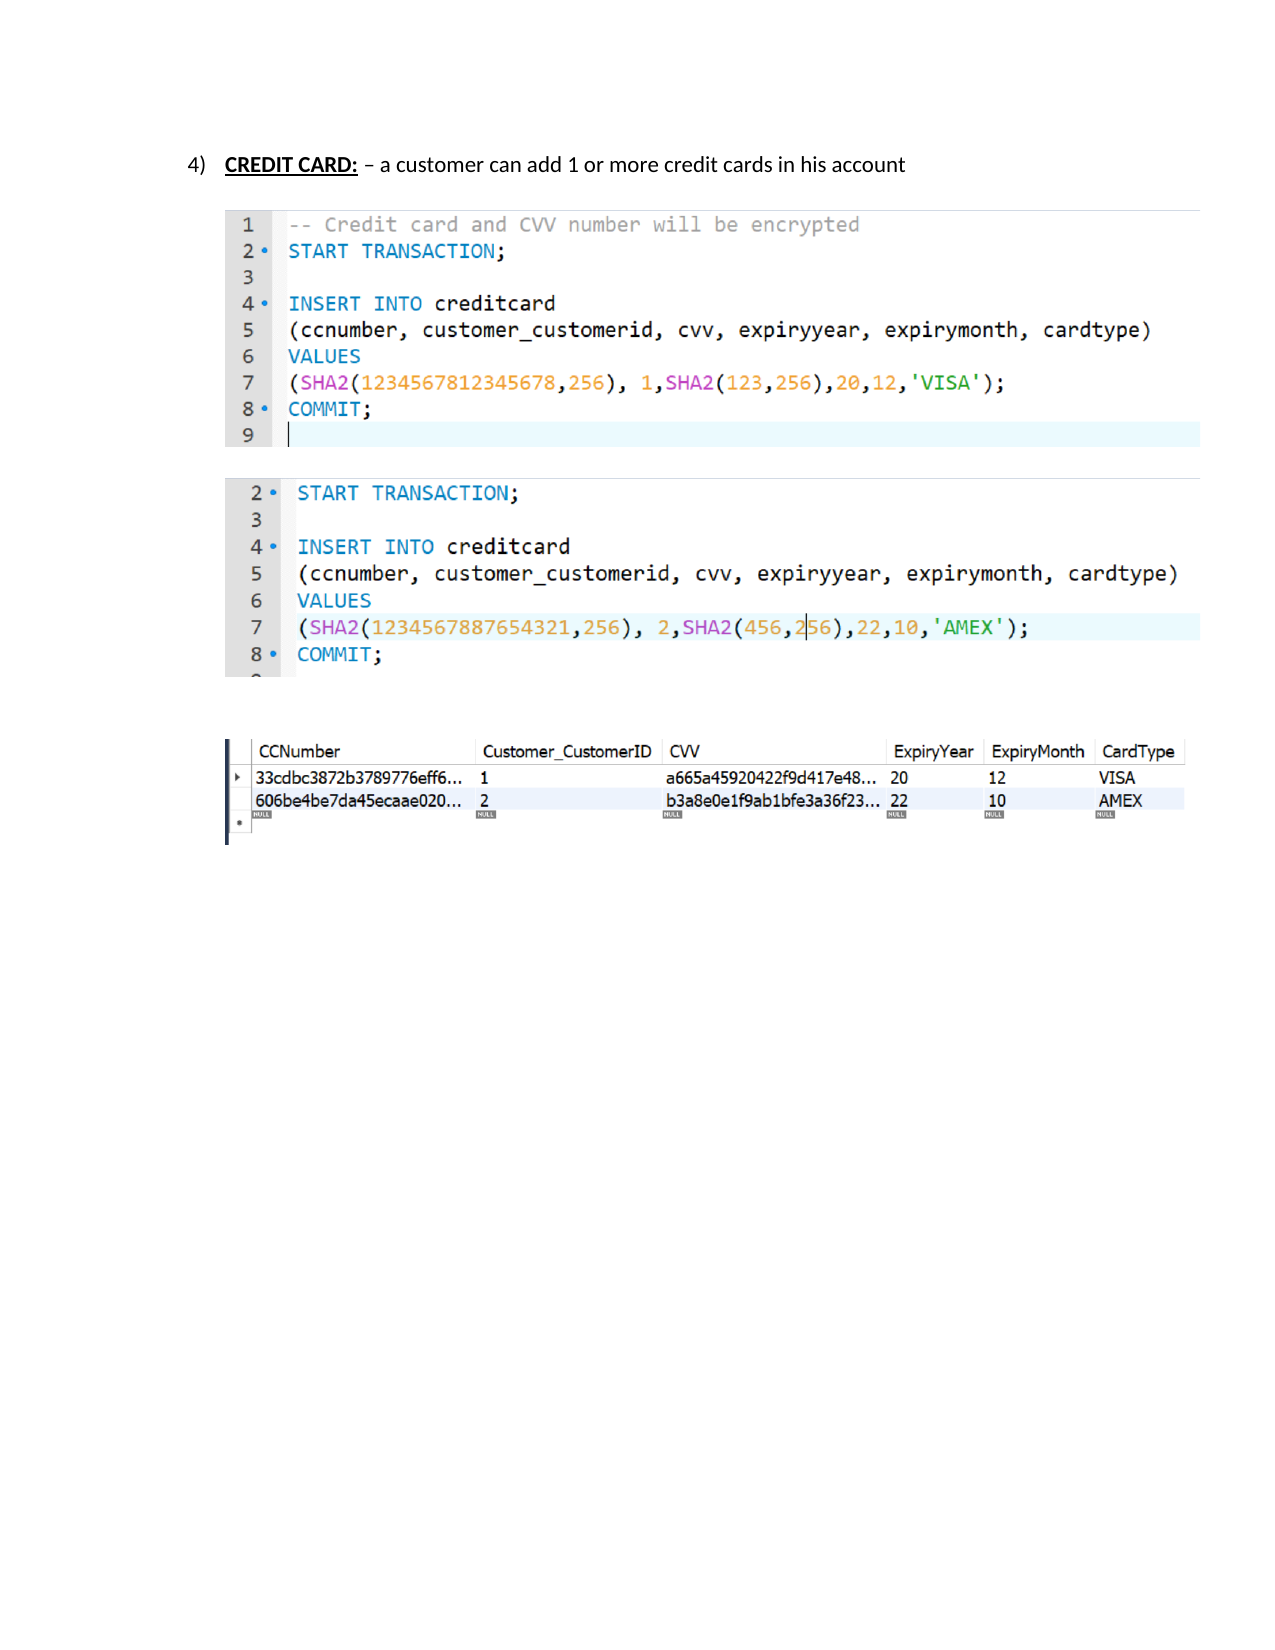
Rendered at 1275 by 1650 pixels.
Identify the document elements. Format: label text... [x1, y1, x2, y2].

picture [225, 210, 1200, 447]
picture [225, 478, 1200, 677]
picture [225, 739, 1200, 845]
list CREDIT CARD: – a customer can add 1 or more credit cards in his account [187, 150, 1125, 178]
